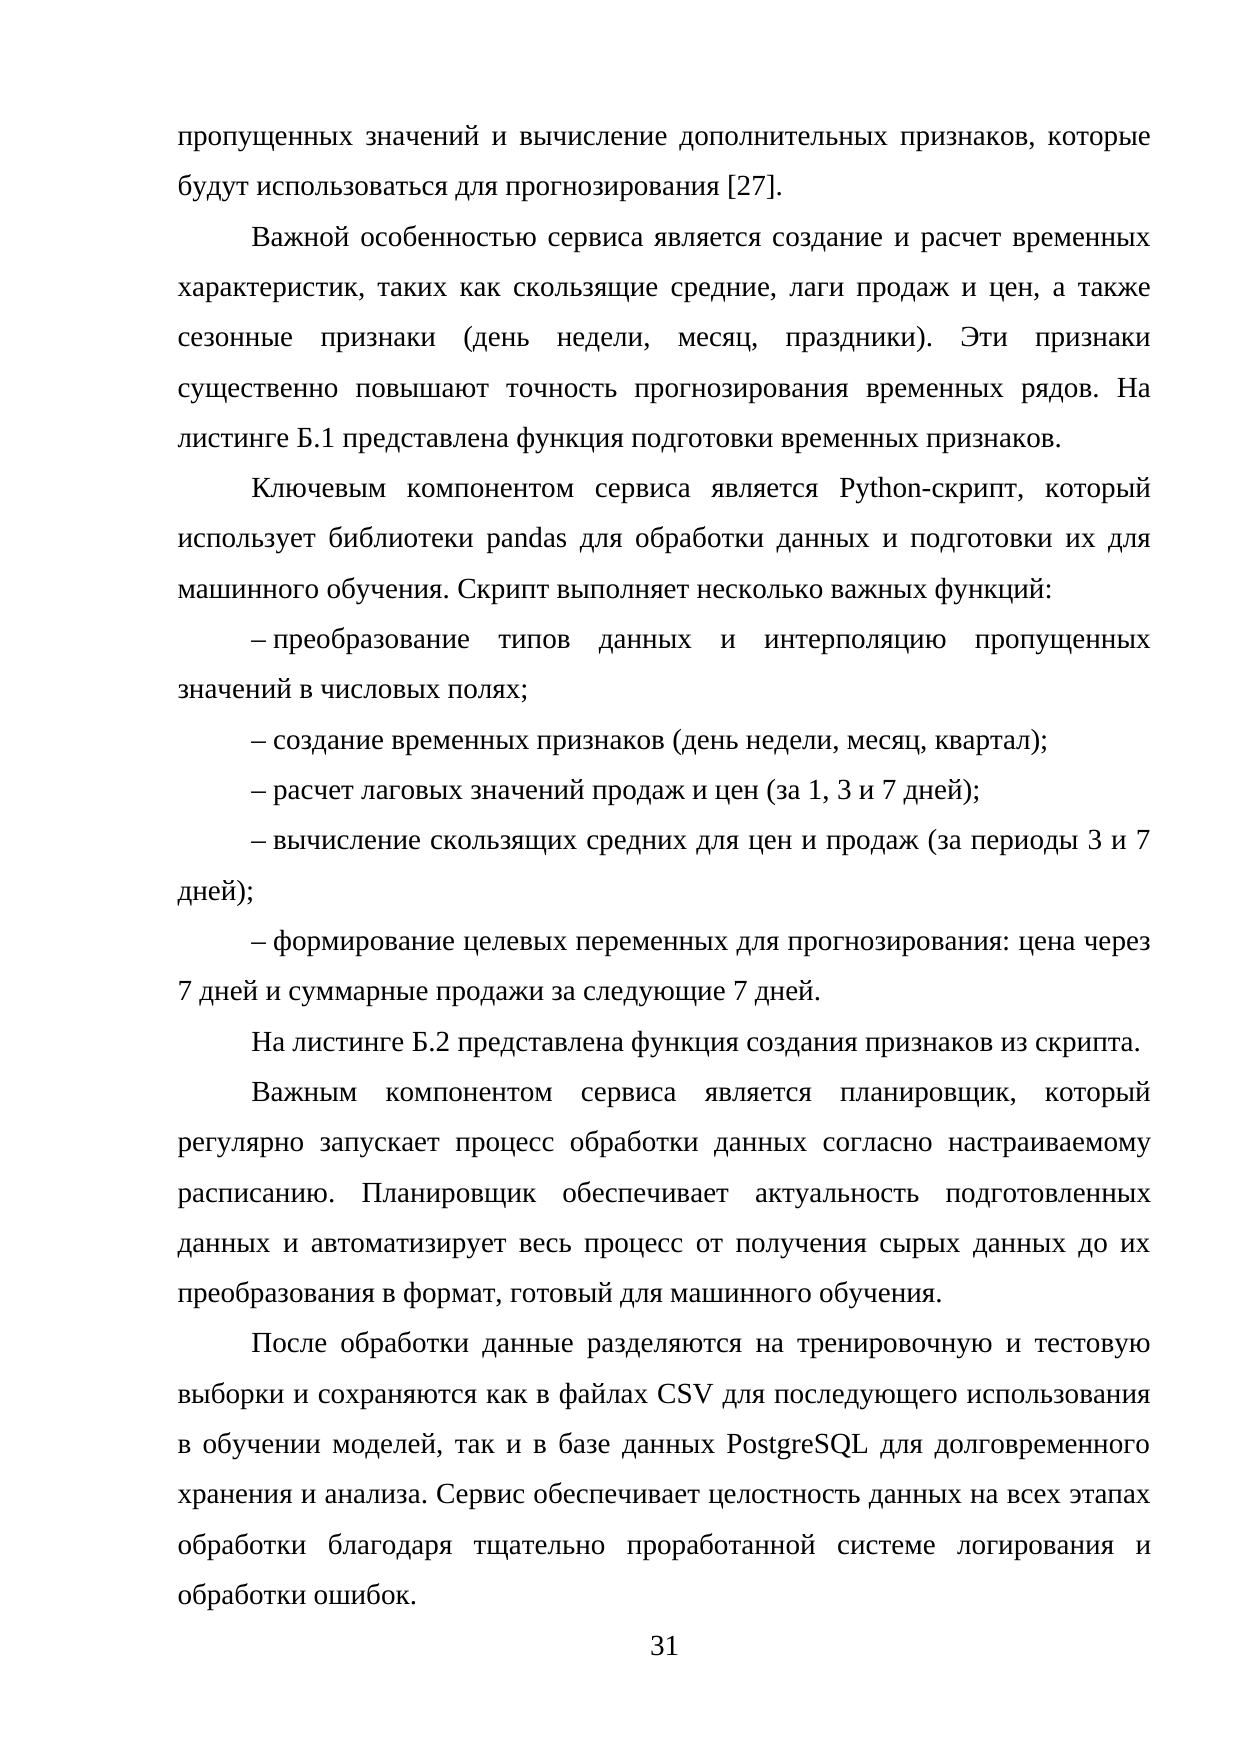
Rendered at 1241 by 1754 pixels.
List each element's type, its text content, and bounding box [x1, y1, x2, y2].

text формирование целевых переменных для прогнозирования: цена через 7 дней и суммарные продажи за следующие 7 дней. [177, 923, 1152, 1007]
text расчет лаговых значений продаж и цен (за 1, 3 и 7 дней); [177, 772, 1152, 806]
text вычисление скользящих средних для цен и продаж (за периоды 3 и 7 дней); [177, 822, 1152, 906]
text создание временных признаков (день недели, месяц, квартал); [177, 722, 1152, 755]
text После обработки данные разделяются на тренировочную и тестовую выборки и сохраняются как в файлах CSV для последующего использования в обучении моделей, так и в базе данных PostgreSQL для долговременного хранения и анализа. Сервис обеспечивает целостность данных на всех этапах обработки благодаря тщательно проработанной системе логирования и обработки ошибок. [177, 1326, 1152, 1611]
text Ключевым компонентом сервиса является Python-скрипт, который использует библиотеки pandas для обработки данных и подготовки их для машинного обучения. Скрипт выполняет несколько важных функций: [177, 470, 1152, 604]
text На листинге Б.2 представлена функция создания признаков из скрипта. [177, 1024, 1152, 1057]
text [177, 118, 1152, 202]
text Важной особенностью сервиса является создание и расчет временных характеристик, таких как скользящие средние, лаги продаж и цен, а также сезонные признаки (день недели, месяц, праздники). Эти признаки существенно повышают точность прогнозирования временных рядов. На листинге Б.1 представлена функция подготовки временных признаков. [177, 219, 1152, 453]
text Важным компонентом сервиса является планировщик, который регулярно запускает процесс обработки данных согласно настраиваемому расписанию. Планировщик обеспечивает актуальность подготовленных данных и автоматизирует весь процесс от получения сырых данных до их преобразования в формат, готовый для машинного обучения. [177, 1074, 1152, 1309]
text преобразование типов данных и интерполяцию пропущенных значений в числовых полях; [177, 621, 1152, 705]
